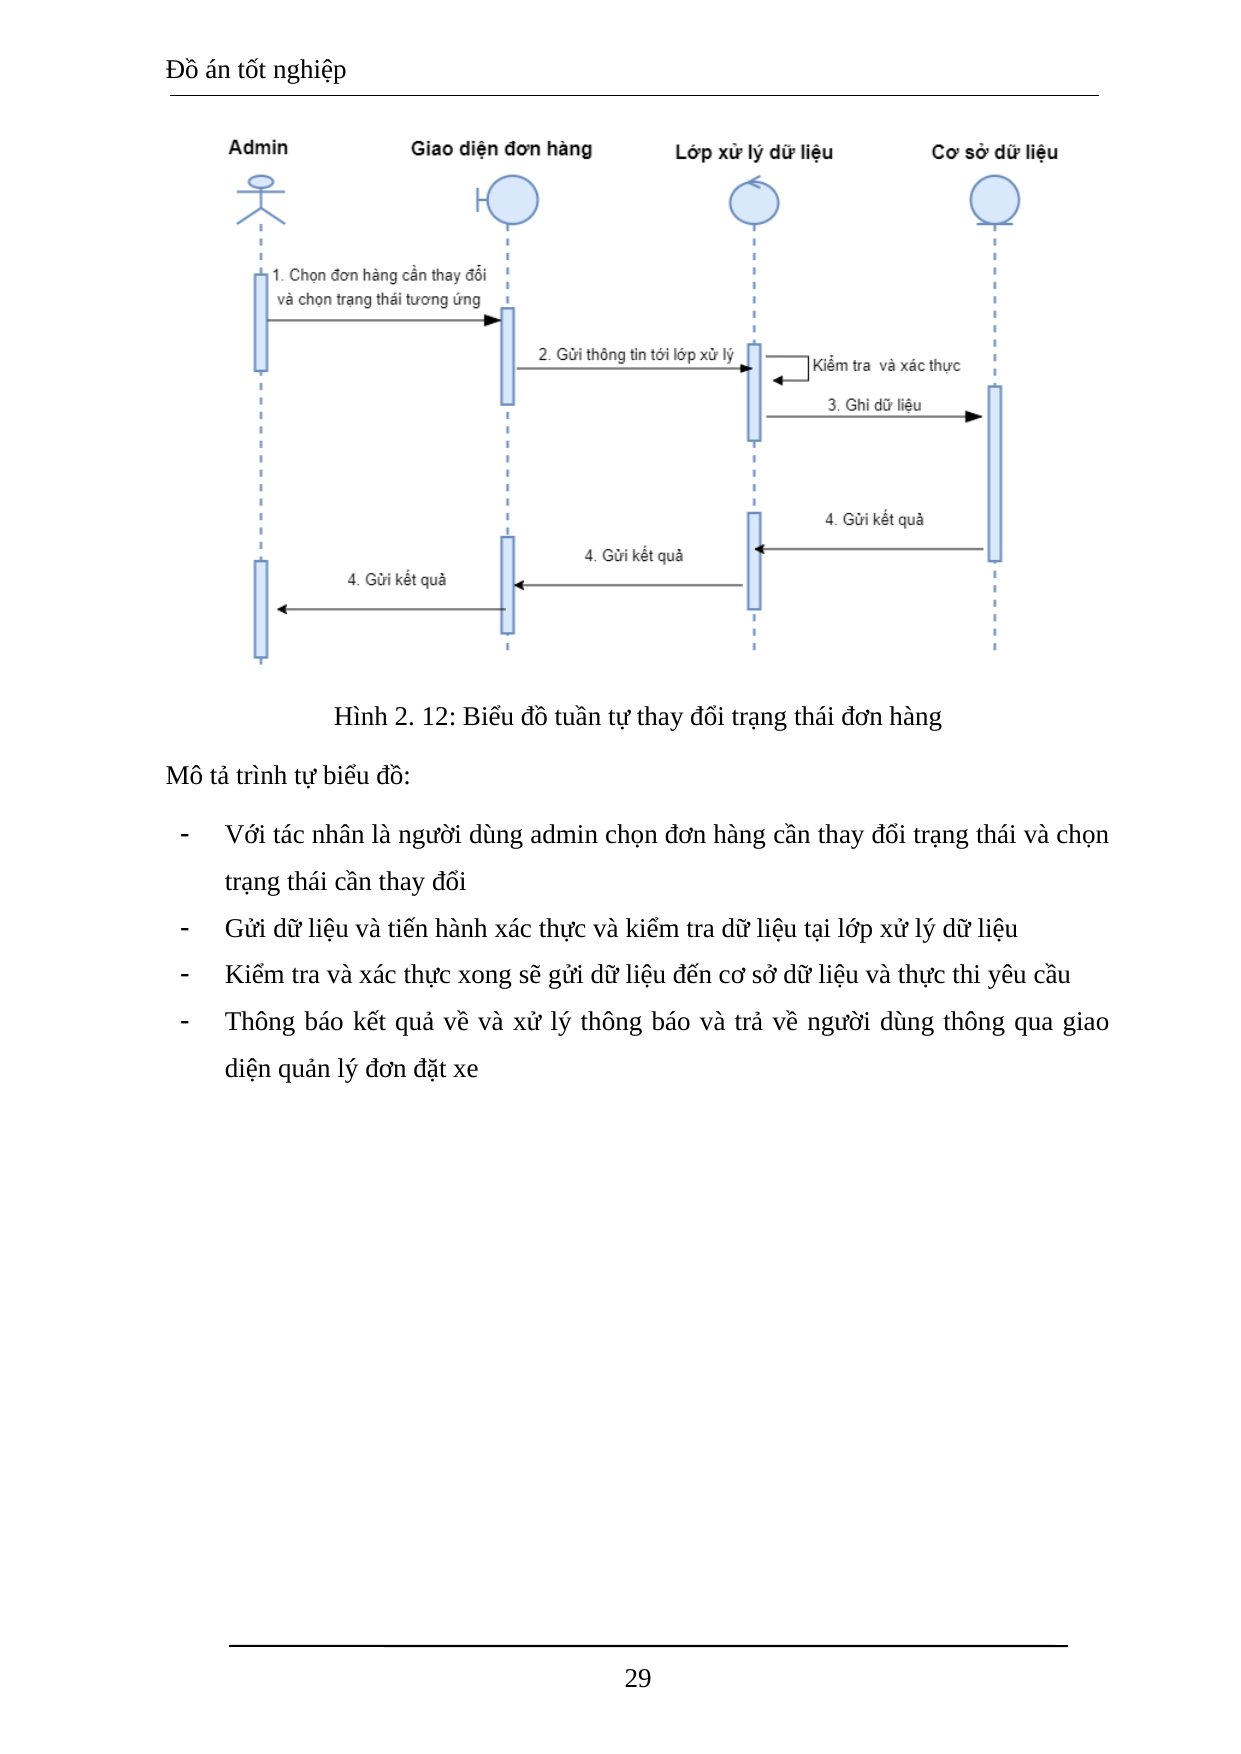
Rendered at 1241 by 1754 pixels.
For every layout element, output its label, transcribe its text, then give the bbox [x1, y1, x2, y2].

list Gửi dữ liệu và tiến hành xác thực và kiểm tra dữ liệu tại lớp xử lý dữ liệu [180, 912, 1110, 943]
list Với tác nhân là người dùng admin chọn đơn hàng cần thay đổi trạng thái và chọn trạng thái cần thay đổi [180, 818, 1110, 896]
picture [216, 130, 1075, 672]
list Kiểm tra và xác thực xong sẽ gửi dữ liệu đến cơ sở dữ liệu và thực thi yêu cầu [180, 958, 1110, 990]
text Mô tả trình tự biểu đồ: [165, 759, 1110, 790]
list Thông báo kết quả về và xử lý thông báo và trả về người dùng thông qua giao diện quản lý đơn đặt xe [180, 1005, 1110, 1083]
